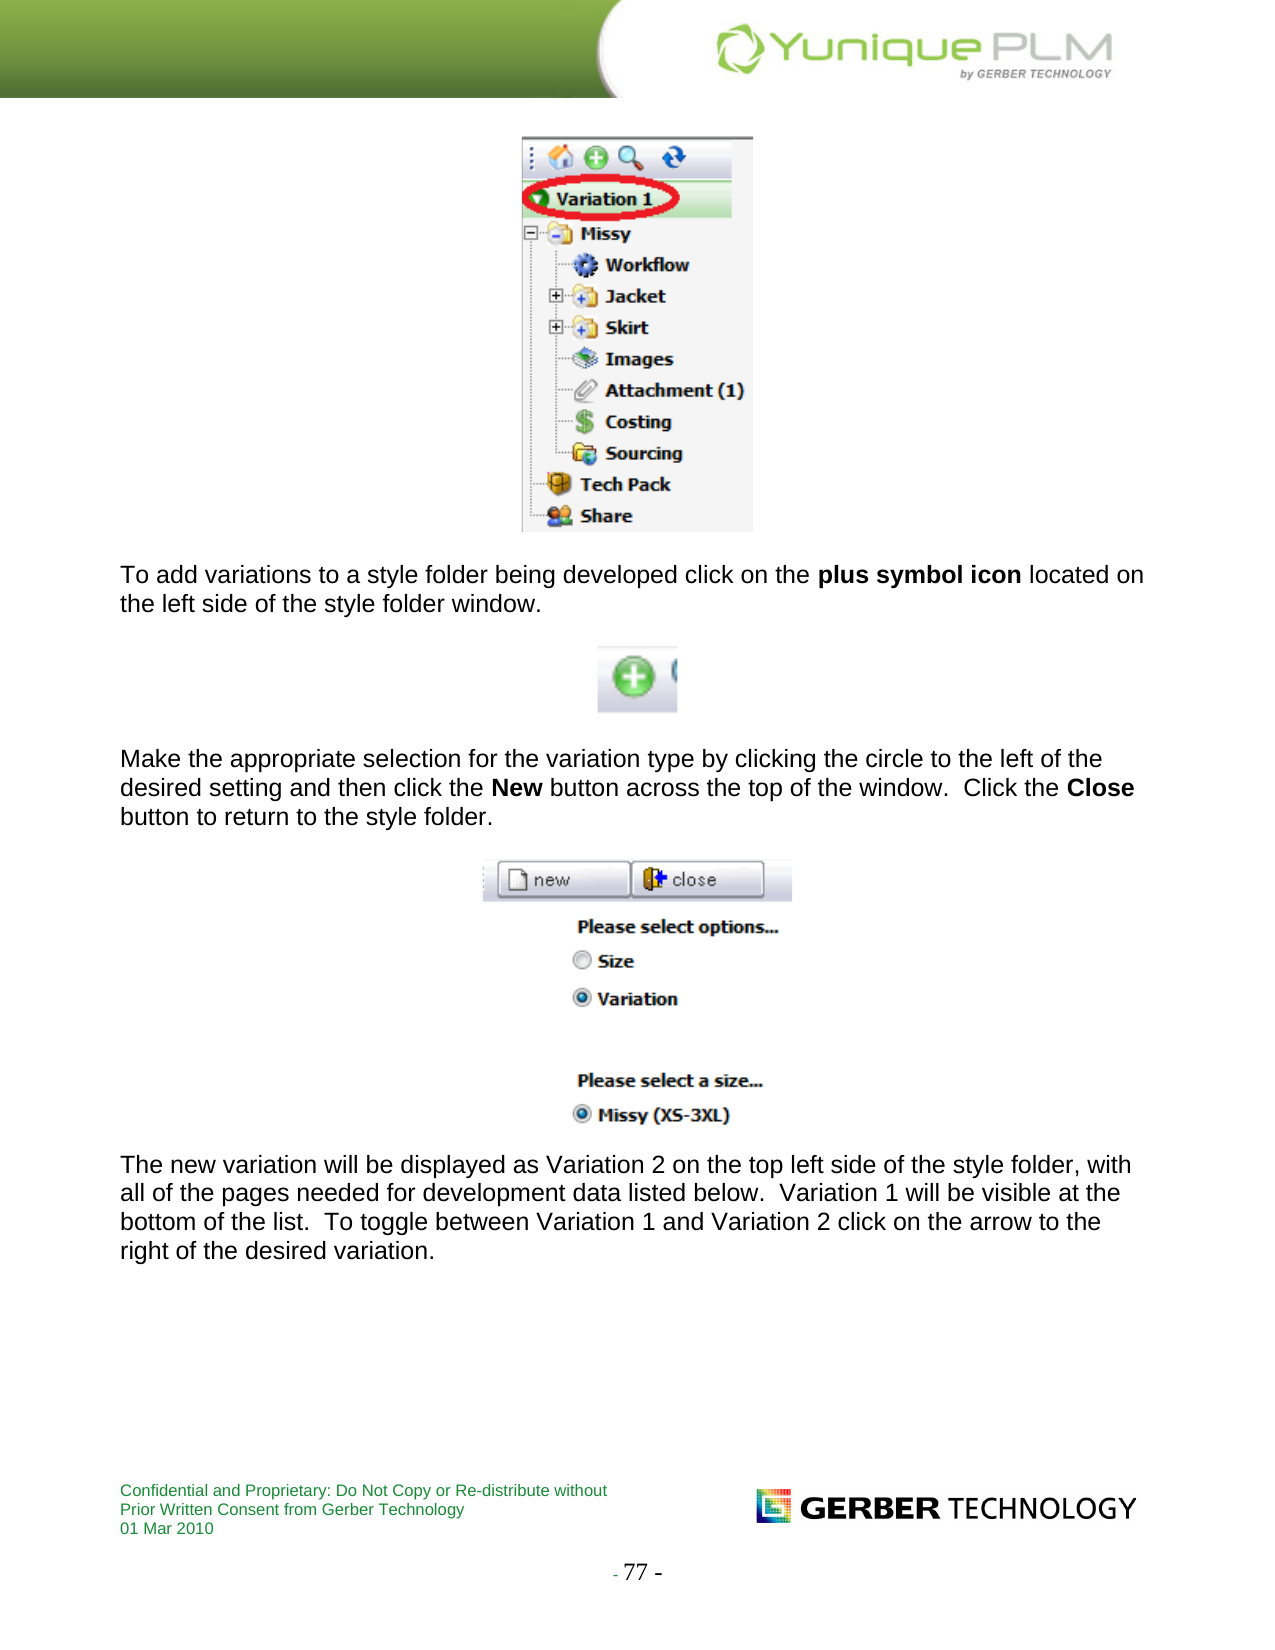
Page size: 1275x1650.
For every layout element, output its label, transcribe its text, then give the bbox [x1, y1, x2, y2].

text To add variations to a style folder being developed click on the plus symbol icon located on the left side of the style folder window. [120, 560, 1155, 617]
picture [521, 136, 754, 532]
picture [703, 4, 1126, 102]
picture [756, 1485, 1137, 1526]
picture [597, 646, 678, 716]
text Make the appropriate selection for the variation type by clicking the circle to the left of the desired setting and then click the New button across the top of the window. Click the Close button to return to the style folder. [120, 744, 1155, 830]
picture [0, 0, 634, 98]
text The new variation will be displayed as Variation 2 on the top left side of the style folder, with all of the pages needed for development data listed below. Variation 1 will be visible at the bottom of the list. To toggle between Variation 1 and Variation 2 click on the arrow to the right of the desired variation. [120, 1150, 1155, 1265]
picture [482, 859, 793, 1150]
